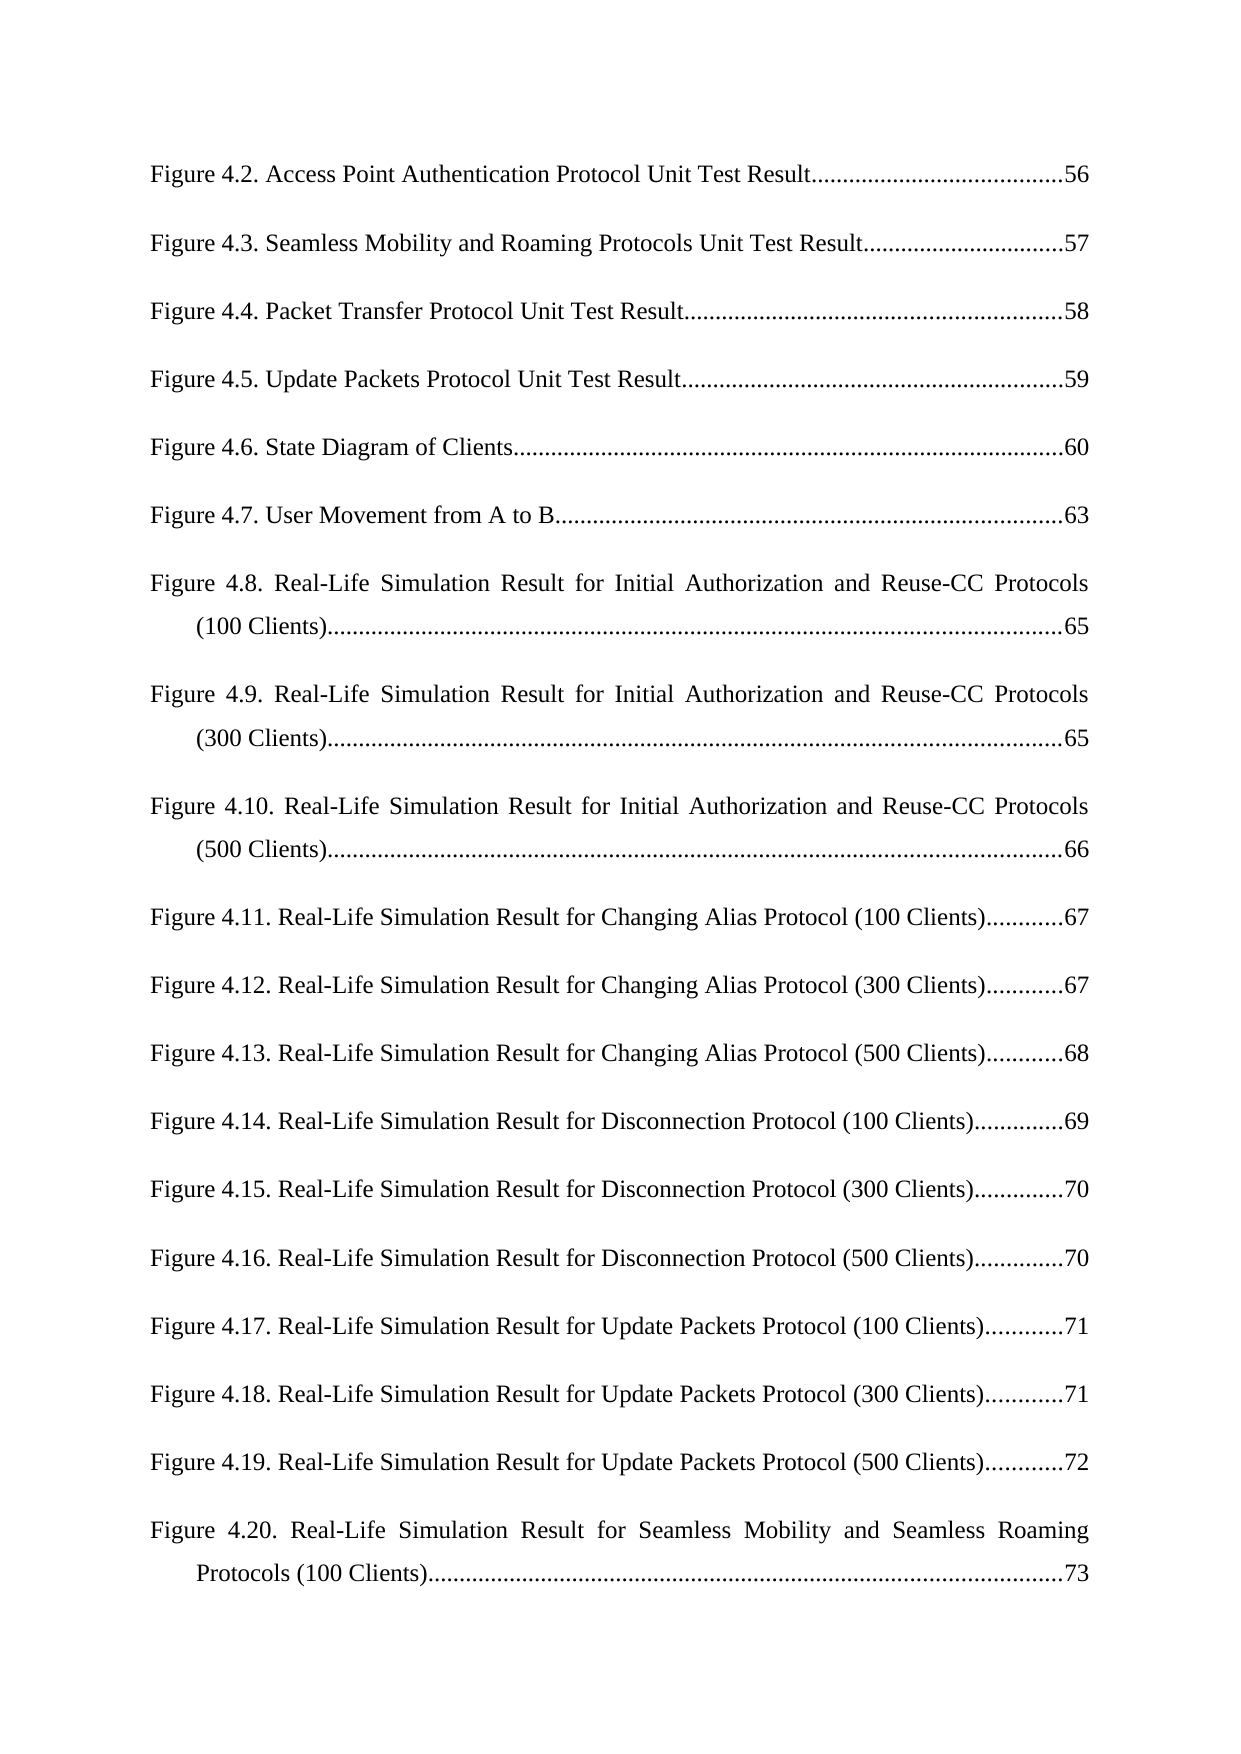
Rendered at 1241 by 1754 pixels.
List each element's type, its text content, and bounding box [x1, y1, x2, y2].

text Figure 4.9. Real-Life Simulation Result for Initial Authorization and Reuse-CC Protocols (300 Clients) 65 [150, 679, 1090, 751]
text Figure 4.4. Packet Transfer Protocol Unit Test Result 58 [150, 296, 1090, 324]
text Figure 4.5. Update Packets Protocol Unit Test Result 59 [150, 364, 1090, 393]
text Figure 4.10. Real-Life Simulation Result for Initial Authorization and Reuse-CC Protocols (500 Clients) 66 [150, 791, 1090, 863]
text Figure 4.6. State Diagram of Clients 60 [150, 432, 1090, 461]
text Figure 4.7. User Movement from A to B 63 [150, 500, 1090, 529]
text Figure 4.13. Real-Life Simulation Result for Changing Alias Protocol (500 Clients) 68 [150, 1038, 1090, 1067]
text Figure 4.3. Seamless Mobility and Roaming Protocols Unit Test Result 57 [150, 228, 1090, 256]
text Figure 4.20. Real-Life Simulation Result for Seamless Mobility and Seamless Roaming Protocols (100 Clients) 73 [150, 1515, 1090, 1587]
text Figure 4.12. Real-Life Simulation Result for Changing Alias Protocol (300 Clients) 67 [150, 970, 1090, 999]
text Figure 4.18. Real-Life Simulation Result for Update Packets Protocol (300 Clients) 71 [150, 1379, 1090, 1408]
text Figure 4.11. Real-Life Simulation Result for Changing Alias Protocol (100 Clients) 67 [150, 902, 1090, 931]
text Figure 4.17. Real-Life Simulation Result for Update Packets Protocol (100 Clients) 71 [150, 1311, 1090, 1339]
text Figure 4.15. Real-Life Simulation Result for Disconnection Protocol (300 Clients) 70 [150, 1174, 1090, 1203]
text Figure 4.16. Real-Life Simulation Result for Disconnection Protocol (500 Clients) 70 [150, 1243, 1090, 1271]
text Figure 4.8. Real-Life Simulation Result for Initial Authorization and Reuse-CC Protocols (100 Clients) 65 [150, 568, 1090, 640]
text Figure 4.19. Real-Life Simulation Result for Update Packets Protocol (500 Clients) 72 [150, 1447, 1090, 1476]
text Figure 4.14. Real-Life Simulation Result for Disconnection Protocol (100 Clients) 69 [150, 1106, 1090, 1135]
text Figure 4.2. Access Point Authentication Protocol Unit Test Result 56 [150, 159, 1090, 188]
